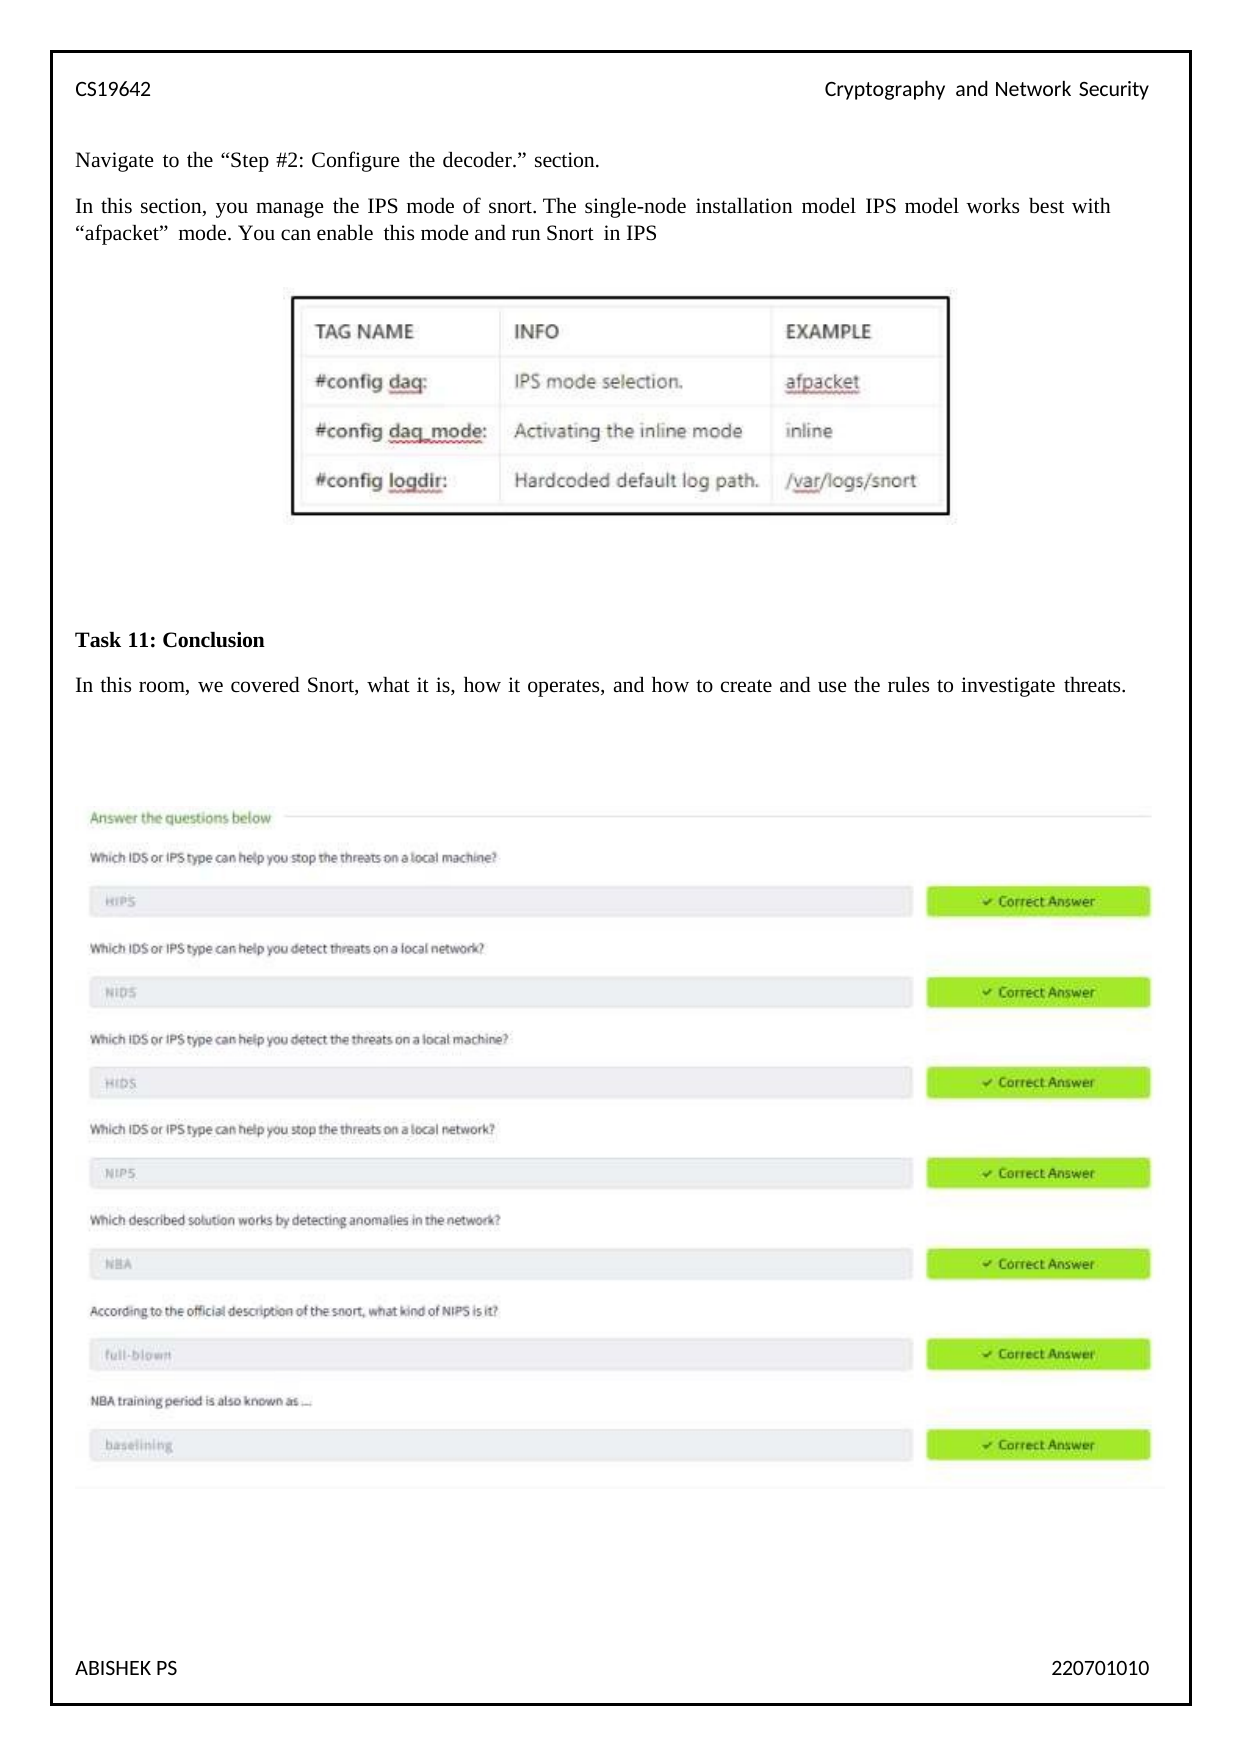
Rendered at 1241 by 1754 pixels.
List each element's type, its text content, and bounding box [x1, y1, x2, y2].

subtitle Task 11: Conclusion [75, 627, 1166, 652]
text In this room, we covered Snort, what it is, how it operates, and how to create and use the rules to investigate threats. [75, 672, 1166, 697]
text Navigate to the “Step #2: Configure the decoder.” section. [75, 147, 1166, 172]
picture [75, 806, 1166, 1489]
picture [282, 287, 958, 525]
text In this section, you manage the IPS mode of snort. The single-node installation model IPS model works best with “afpacket” mode. You can enable this mode and run Snort in IPS [75, 193, 1166, 245]
